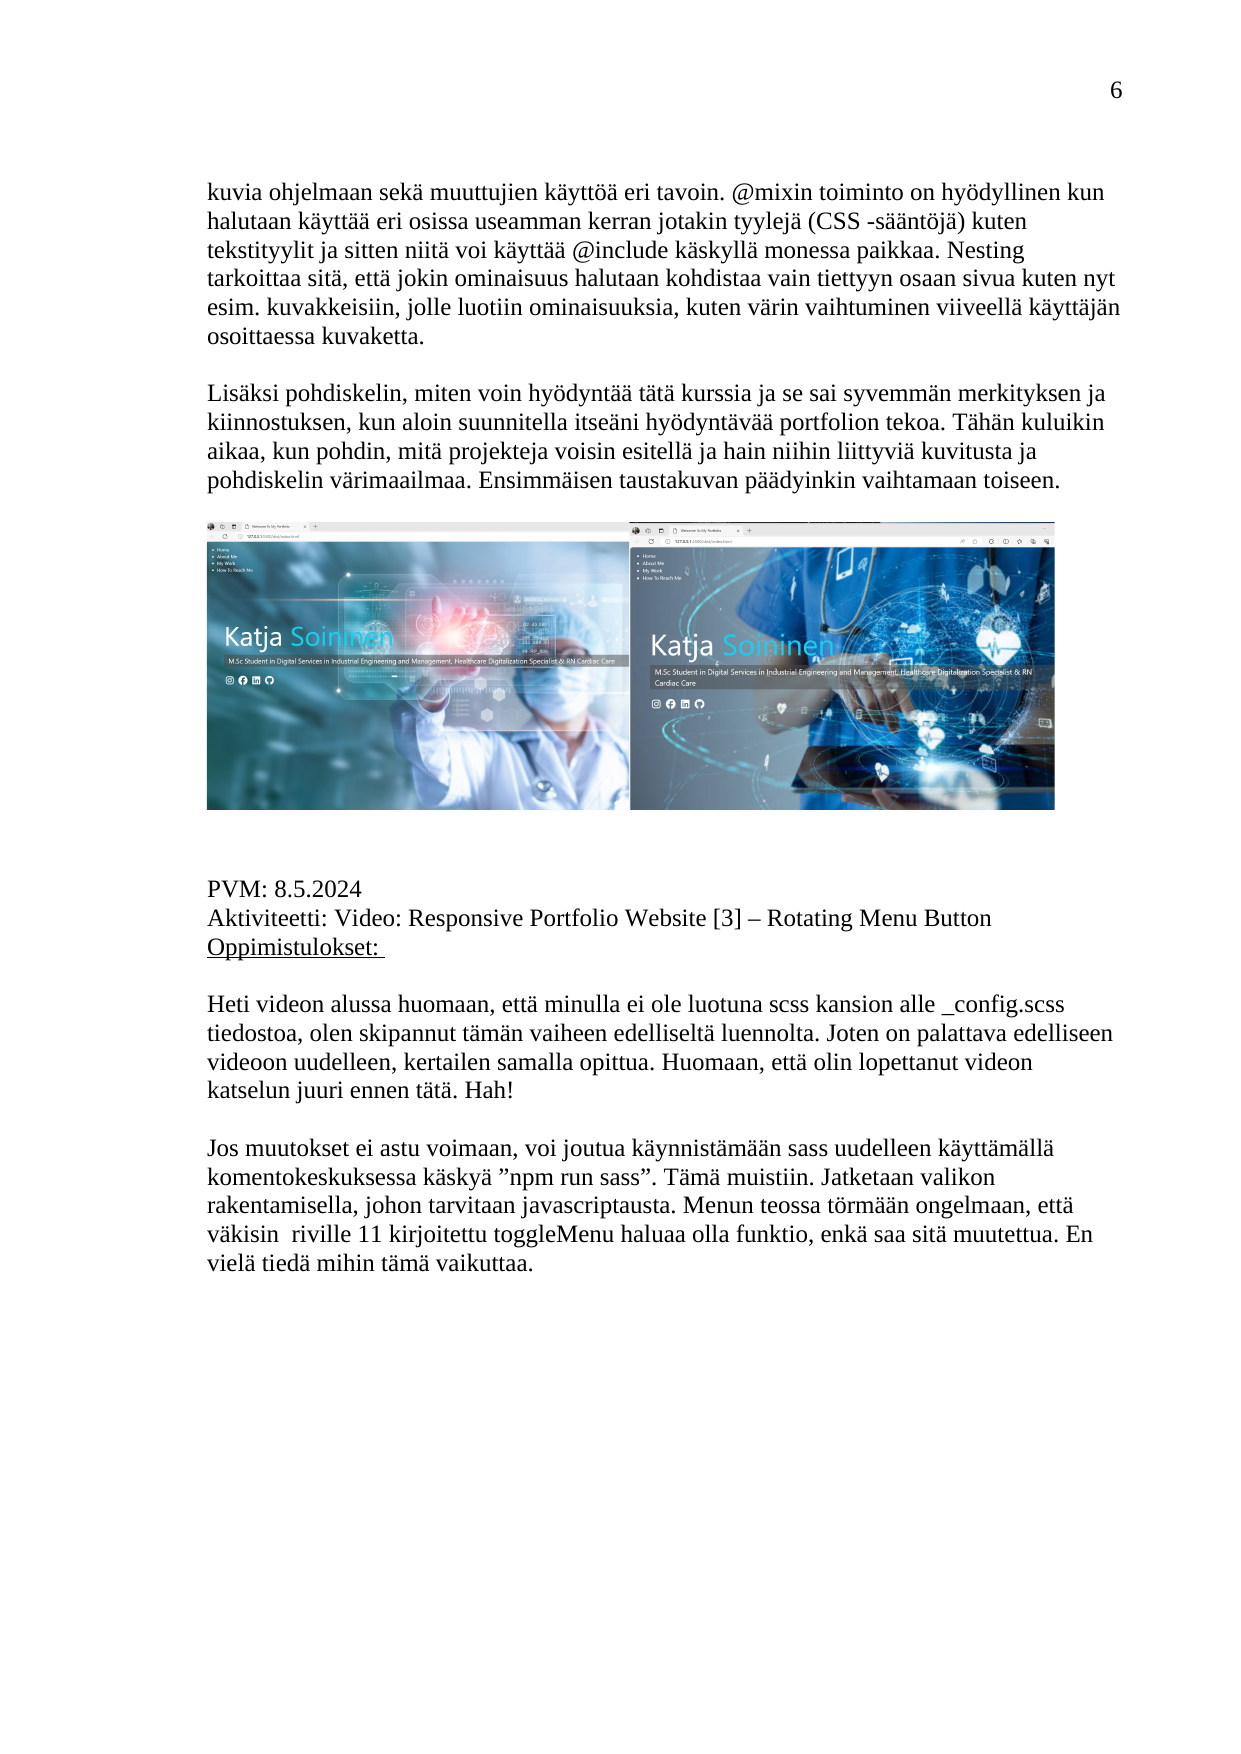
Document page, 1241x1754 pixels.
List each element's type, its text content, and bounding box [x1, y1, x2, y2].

text Jos muutokset ei astu voimaan, voi joutua käynnistämään sass uudelleen käyttämällä komentokeskuksessa käskyä ”npm run sass”. Tämä muistiin. Jatketaan valikon rakentamisella, johon tarvitaan javascriptausta. Menun teossa törmään ongelmaan, että väkisin riville 11 kirjoitettu toggleMenu haluaa olla funktio, enkä saa sitä muutettua. En vielä tiedä mihin tämä vaikuttaa. [207, 1133, 1122, 1277]
subtitle Aktiviteetti: Video: Responsive Portfolio Website [3] – Rotating Menu Button [207, 903, 1122, 932]
picture [206, 522, 1055, 810]
text Lisäksi pohdiskelin, miten voin hyödyntää tätä kurssia ja se sai syvemmän merkityksen ja kiinnostuksen, kun aloin suunnitella itseäni hyödyntävää portfolion tekoa. Tähän kuluikin aikaa, kun pohdin, mitä projekteja voisin esitellä ja hain niihin liittyviä kuvitusta ja pohdiskelin värimaailmaa. Ensimmäisen taustakuvan päädyinkin vaihtamaan toiseen. [207, 378, 1122, 493]
subtitle Oppimistulokset: [207, 932, 1122, 961]
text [207, 177, 1122, 350]
subtitle Heti videon alussa huomaan, että minulla ei ole luotuna scss kansion alle _config.scss tiedostoa, olen skipannut tämän vaiheen edelliseltä luennolta. Joten on palattava edelliseen videoon uudelleen, kertailen samalla opittua. Huomaan, että olin lopettanut videon katselun juuri ennen tätä. Hah! [207, 989, 1122, 1104]
subtitle PVM: 8.5.2024 [207, 874, 1122, 903]
